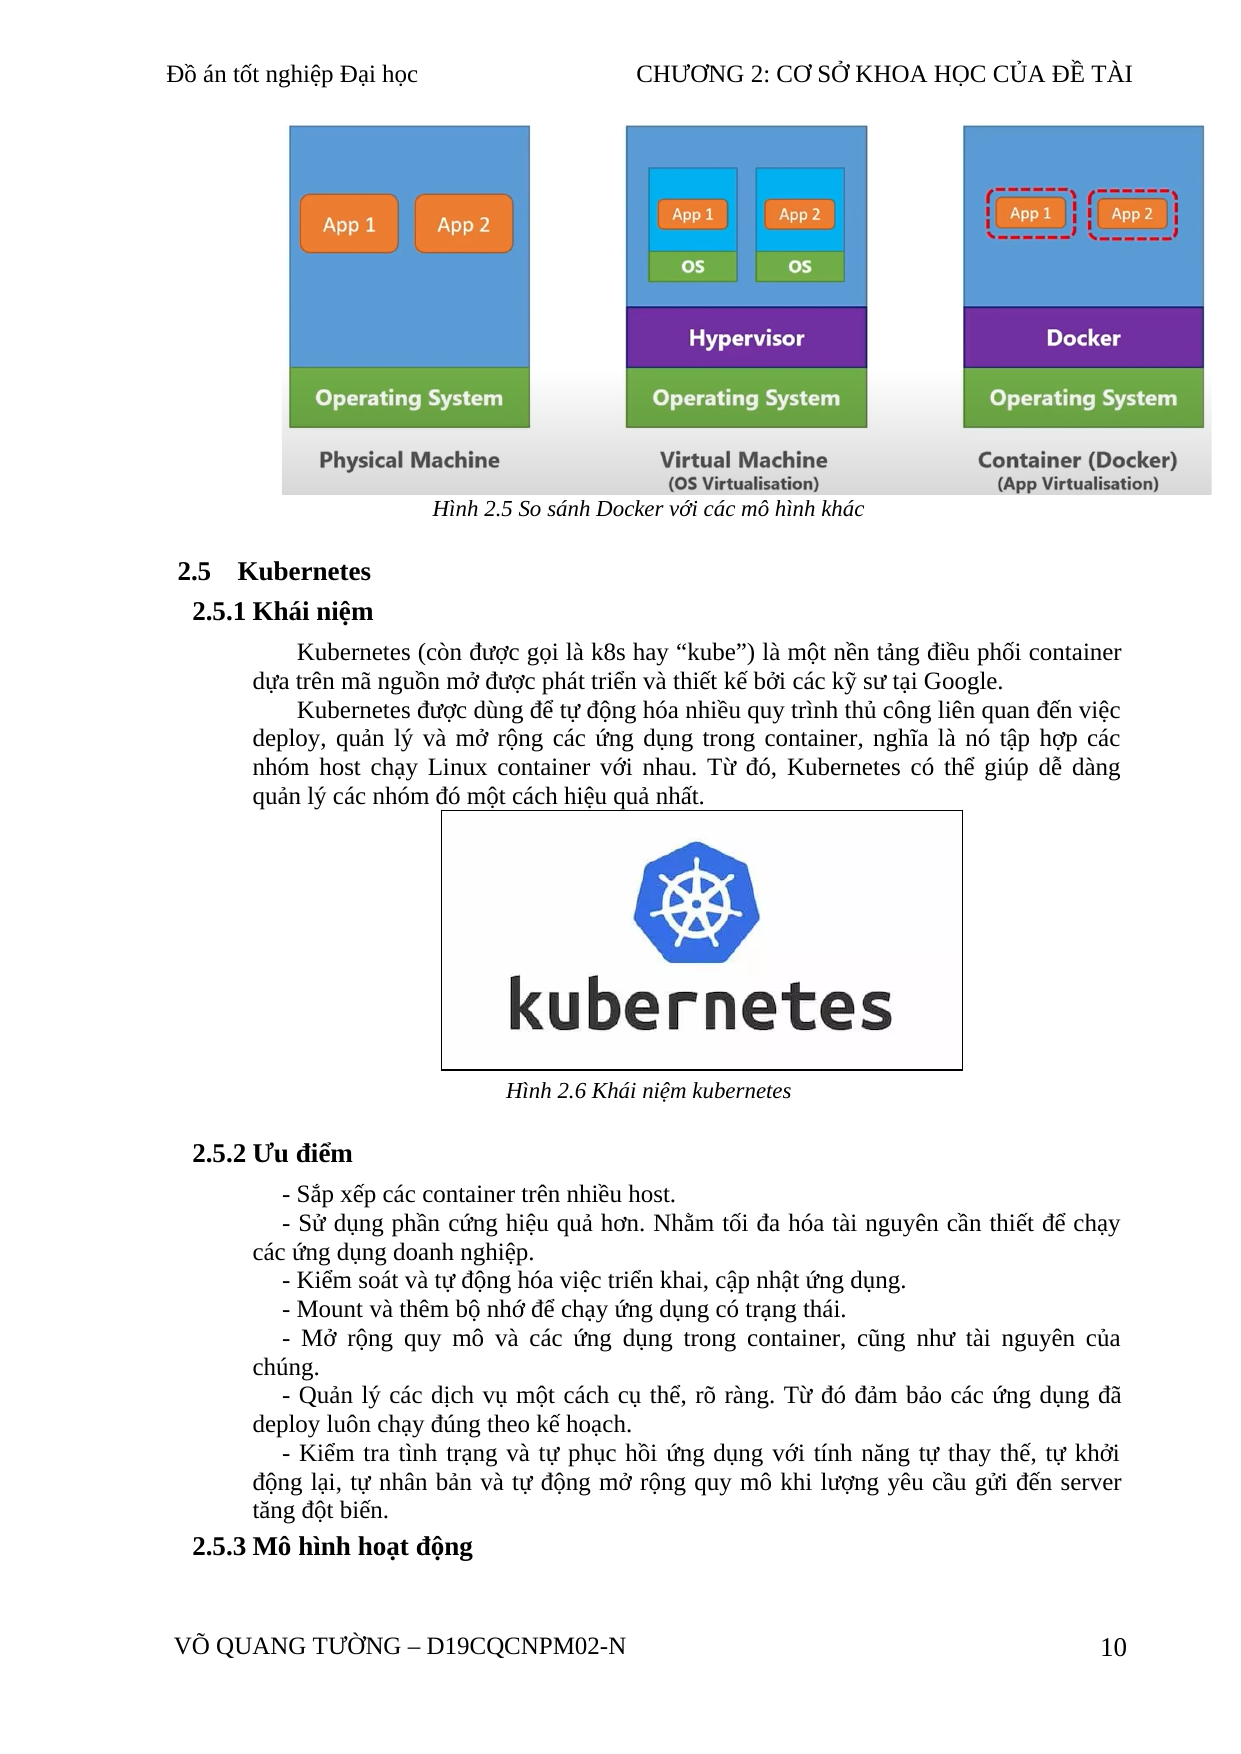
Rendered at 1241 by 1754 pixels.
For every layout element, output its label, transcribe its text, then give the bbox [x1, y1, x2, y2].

text - Sử dụng phần cứng hiệu quả hơn. Nhằm tối đa hóa tài nguyên cần thiết để chạy các ứng dụng doanh nghiệp. [252, 1208, 1122, 1265]
subtitle Mô hình hoạt động [192, 1530, 1122, 1561]
text - Sắp xếp các container trên nhiều host. [252, 1179, 1122, 1208]
text - Mở rộng quy mô và các ứng dụng trong container, cũng như tài nguyên của chúng. [252, 1323, 1122, 1380]
picture [281, 118, 1212, 495]
text - Mount và thêm bộ nhớ để chạy ứng dụng có trạng thái. [252, 1294, 1122, 1323]
picture [442, 811, 962, 1069]
text Hình 2.5 So sánh Docker với các mô hình khác [177, 495, 1122, 521]
subtitle Ưu điểm [192, 1137, 1122, 1168]
text - Kiểm tra tình trạng và tự phục hồi ứng dụng với tính năng tự thay thế, tự khởi động lại, tự nhân bản và tự động mở rộng quy mô khi lượng yêu cầu gửi đến server tăng đột biến. [252, 1438, 1122, 1524]
text - Quản lý các dịch vụ một cách cụ thể, rõ ràng. Từ đó đảm bảo các ứng dụng đã deploy luôn chạy đúng theo kế hoạch. [252, 1380, 1122, 1438]
text Hình 2.6 Khái niệm kubernetes [177, 1077, 1122, 1103]
text Kubernetes được dùng để tự động hóa nhiều quy trình thủ công liên quan đến việc deploy, quản lý và mở rộng các ứng dụng trong container, nghĩa là nó tập hợp các nhóm host chạy Linux container với nhau. Từ đó, Kubernetes có thể giúp dễ dàng quản lý các nhóm đó một cách hiệu quả nhất. [252, 695, 1122, 810]
text - Kiểm soát và tự động hóa việc triển khai, cập nhật ứng dụng. [252, 1265, 1122, 1294]
subtitle Khái niệm [192, 595, 1122, 626]
subtitle Kubernetes [177, 555, 1122, 586]
text Kubernetes (còn được gọi là k8s hay “kube”) là một nền tảng điều phối container dựa trên mã nguồn mở được phát triển và thiết kế bởi các kỹ sư tại Google. [252, 637, 1122, 695]
